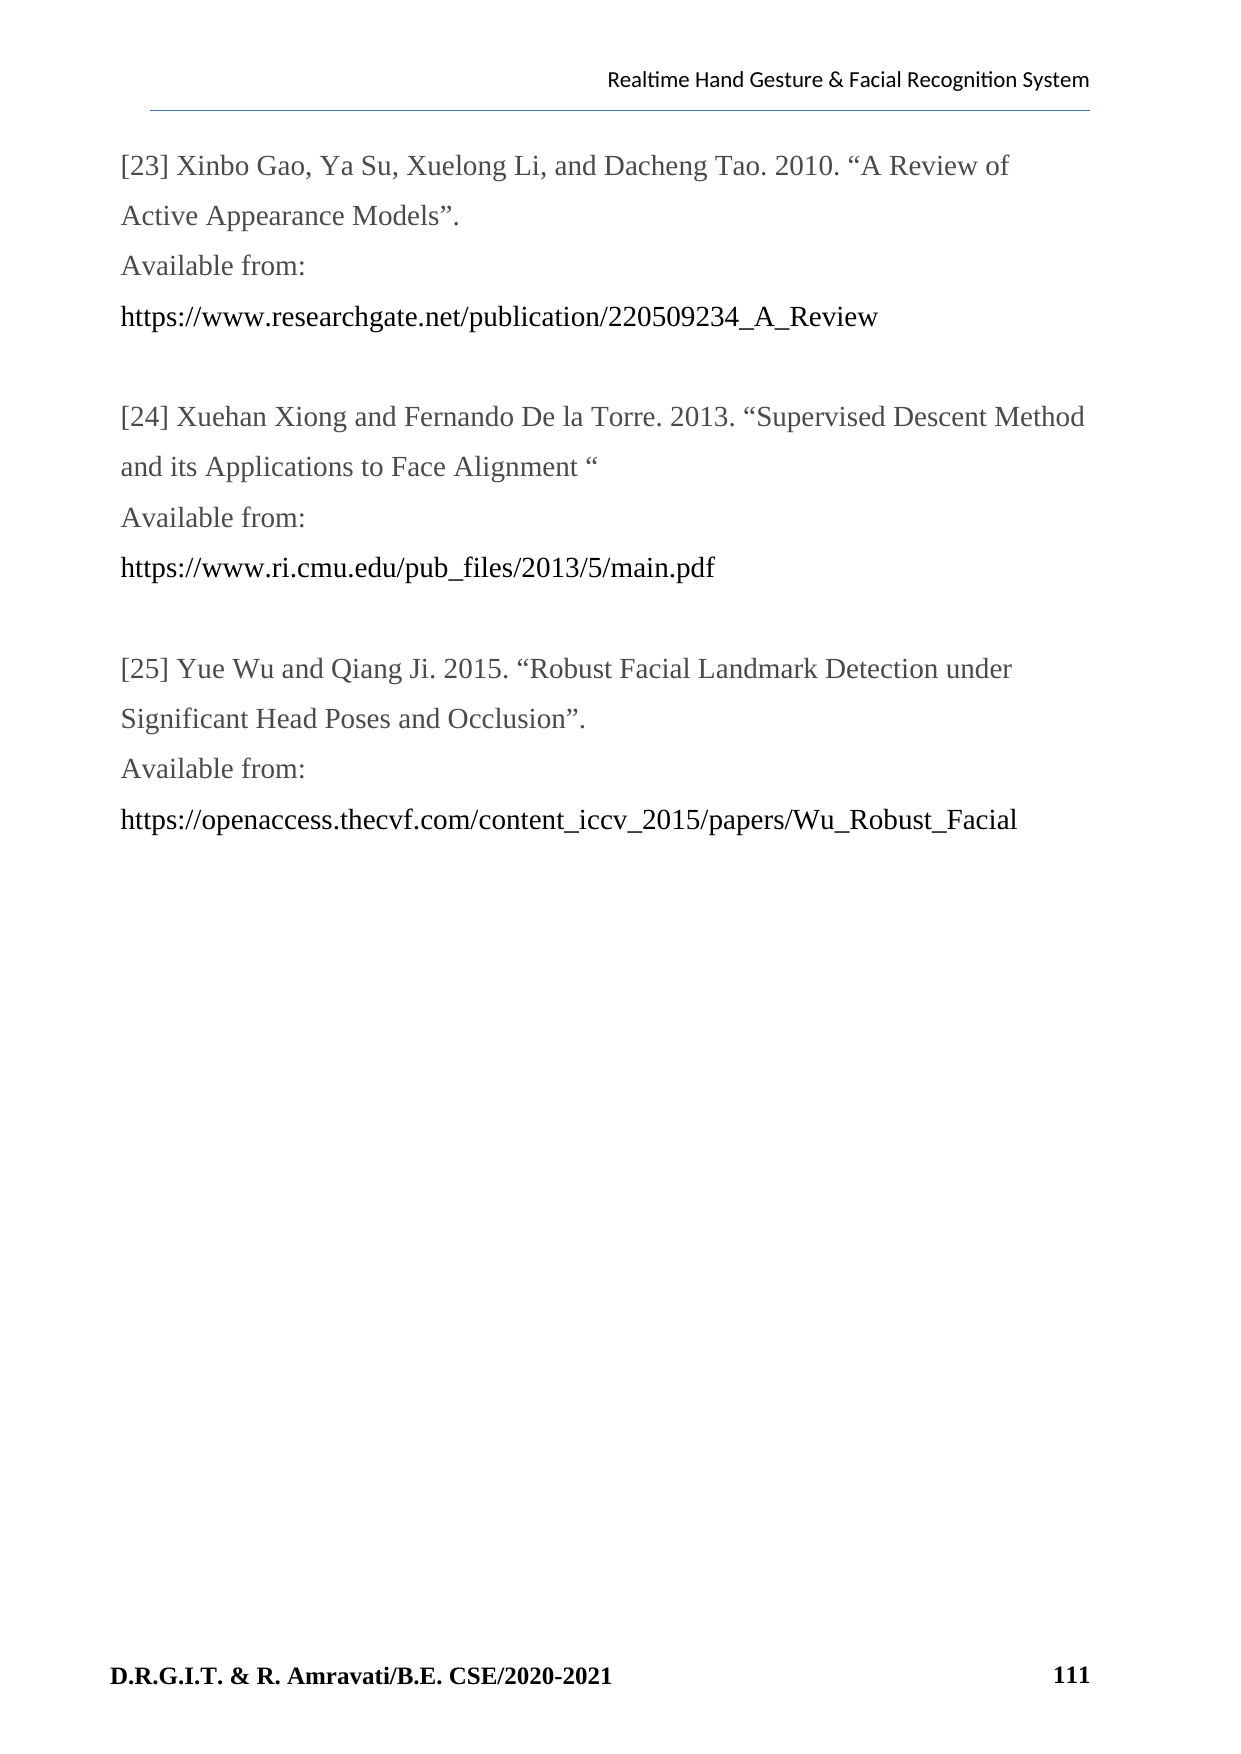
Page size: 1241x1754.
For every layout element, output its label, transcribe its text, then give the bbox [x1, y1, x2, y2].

text [23] Xinbo Gao, Ya Su, Xuelong Li, and Dacheng Tao. 2010. “A Review of Active Appearance Models”. [120, 148, 1090, 232]
text Available from: [120, 751, 1090, 785]
text https://openaccess.thecvf.com/content_iccv_2015/papers/Wu_Robust_Facial [120, 802, 1090, 835]
text Available from: [120, 500, 1090, 533]
text Available from: [120, 248, 1090, 282]
text https://www.researchgate.net/publication/220509234_A_Review [120, 299, 1090, 332]
text [25] Yue Wu and Qiang Ji. 2015. “Robust Facial Landmark Detection under Significant Head Poses and Occlusion”. [120, 651, 1090, 735]
text [24] Xuehan Xiong and Fernando De la Torre. 2013. “Supervised Descent Method and its Applications to Face Alignment “ [120, 399, 1090, 483]
text https://www.ri.cmu.edu/pub_files/2013/5/main.pdf [120, 550, 1090, 584]
